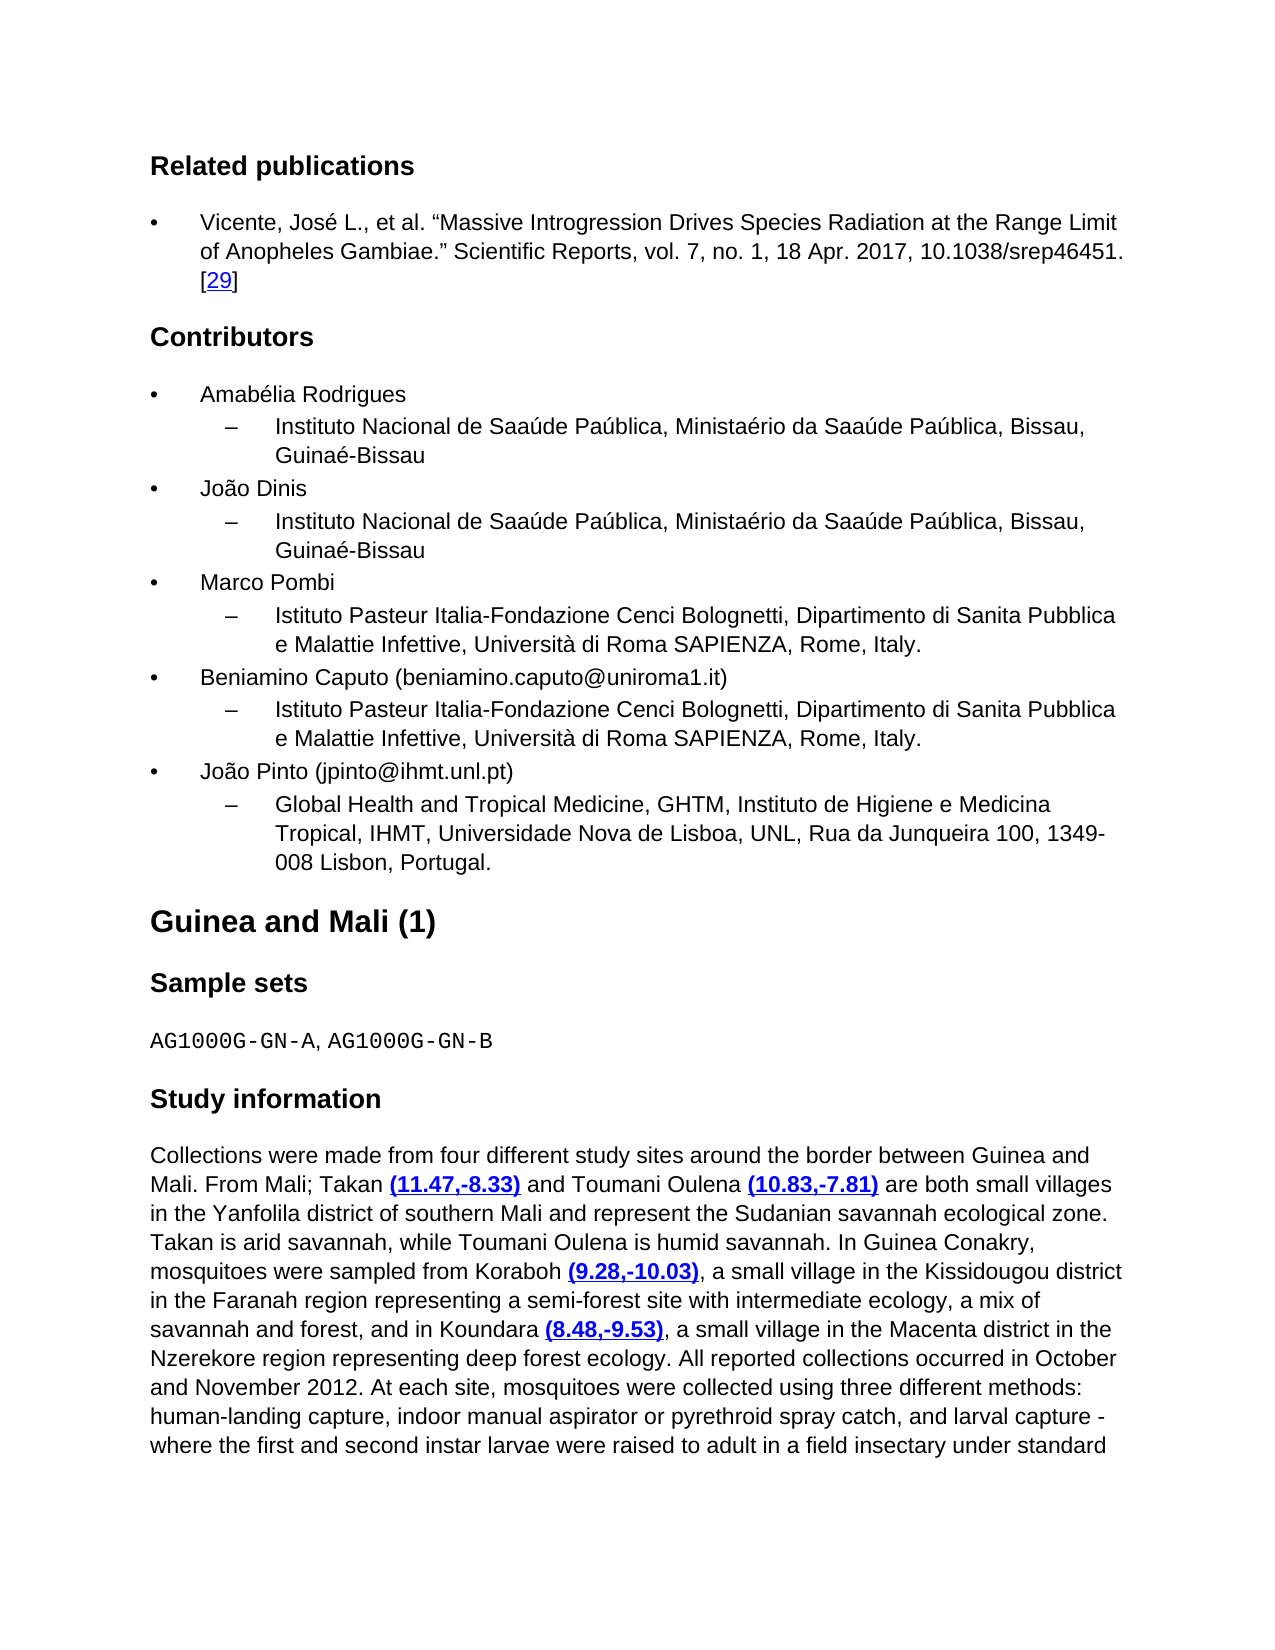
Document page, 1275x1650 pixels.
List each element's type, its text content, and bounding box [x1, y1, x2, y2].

list Vicente, José L., et al. “Massive Introgression Drives Species Radiation at the Range Limit of Anopheles Gambiae.” Scientific Reports, vol. 7, no. 1, 18 Apr. 2017, 10.1038/srep46451. [29] [150, 209, 1125, 294]
list Beniamino Caputo (beniamino.caputo@uniroma1.it) [150, 664, 1125, 690]
subtitle Contributors [150, 321, 1125, 352]
subtitle Guinea and Mali (1) [150, 903, 1125, 939]
text AG1000G-GN-A, AG1000G-GN-B [150, 1027, 1125, 1055]
list Istituto Pasteur Italia-Fondazione Cenci Bolognetti, Dipartimento di Sanita Pubblica e Malattie Infettive, Università di Roma SAPIENZA, Rome, Italy. [225, 696, 1125, 752]
list Instituto Nacional de Saaúde Paública, Ministaério da Saaúde Paública, Bissau, Guinaé-Bissau [225, 508, 1125, 563]
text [150, 1142, 1125, 1458]
subtitle Sample sets [150, 967, 1125, 998]
subtitle Related publications [150, 150, 1125, 181]
list Istituto Pasteur Italia-Fondazione Cenci Bolognetti, Dipartimento di Sanita Pubblica e Malattie Infettive, Università di Roma SAPIENZA, Rome, Italy. [225, 602, 1125, 657]
list João Dinis [150, 475, 1125, 501]
list Amabélia Rodrigues [150, 381, 1125, 407]
list Instituto Nacional de Saaúde Paública, Ministaério da Saaúde Paública, Bissau, Guinaé-Bissau [225, 413, 1125, 469]
list Global Health and Tropical Medicine, GHTM, Instituto de Higiene e Medicina Tropical, IHMT, Universidade Nova de Lisboa, UNL, Rua da Junqueira 100, 1349-008 Lisbon, Portugal. [225, 791, 1125, 875]
list Marco Pombi [150, 569, 1125, 596]
list João Pinto (jpinto@ihmt.unl.pt) [150, 758, 1125, 784]
subtitle Study information [150, 1083, 1125, 1114]
